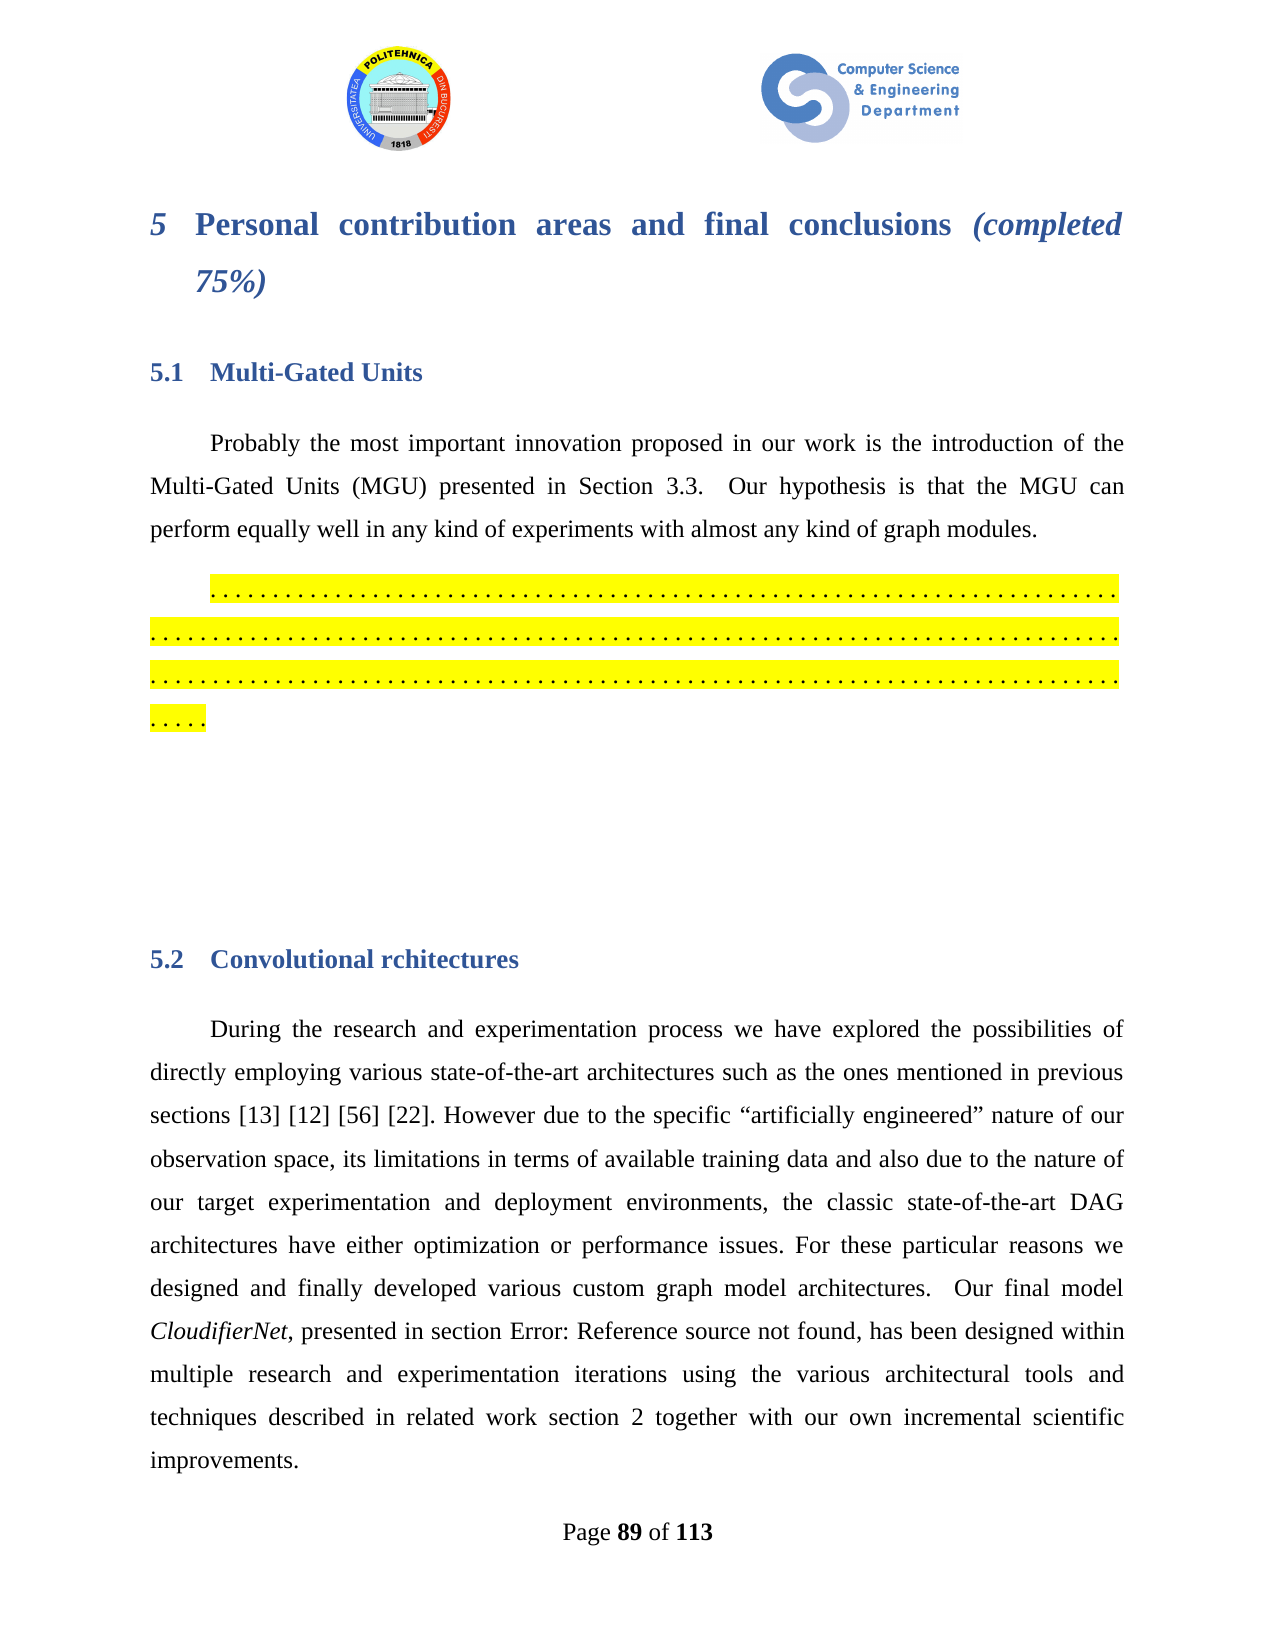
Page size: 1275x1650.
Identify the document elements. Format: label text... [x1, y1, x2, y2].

text During the research and experimentation process we have explored the possibilities of directly employing various state-of-the-art architectures such as the ones mentioned in previous sections . However due to the specific “artificially engineered” nature of our observation space, its limitations in terms of available training data and also due to the nature of our target experimentation and deployment environments, the classic state-of-the-art DAG architectures have either optimization or performance issues. For these particular reasons we designed and finally developed various custom graph model architectures. Our final model CloudifierNet, presented in section Error! Reference source not found., has been designed within multiple research and experimentation iterations using the various architectural tools and techniques described in related work section 2 together with our own incremental scientific improvements. [150, 1014, 1125, 1474]
subtitle Personal contribution areas and final conclusions (completed 75%) [150, 204, 1125, 300]
picture [346, 46, 451, 151]
subtitle Convolutional rchitectures [150, 943, 1125, 974]
text Probably the most important innovation proposed in our work is the introduction of the Multi-Gated Units (MGU) presented in Section 3.3. Our hypothesis is that the MGU can perform equally well in any kind of experiments with almost any kind of graph modules. [150, 428, 1125, 543]
picture [760, 53, 963, 144]
subtitle Multi-Gated Units [150, 356, 1125, 388]
text . . . . . . . . . . . . . . . . . . . . . . . . . . . . . . . . . . . . . . . . . . . . . . . . . . . . . . . . . . . . . . . . . . . . . . . . . . . . . . . . . . . . . . . . . . . . . . . . . . . . . . . . . . . . . . . . . . . . . . . . . . . . . . . . . . . . . . . . . . . . . . . . . . . . . . . . . . . . . . . . . . . . . . . . . . . . . . . . . . . . . . . . . . . . . . . . . . . . . . . . . . . . . . . . . . . . . . . . . . . . . . . . . . . . . . . . . . [150, 574, 1125, 732]
